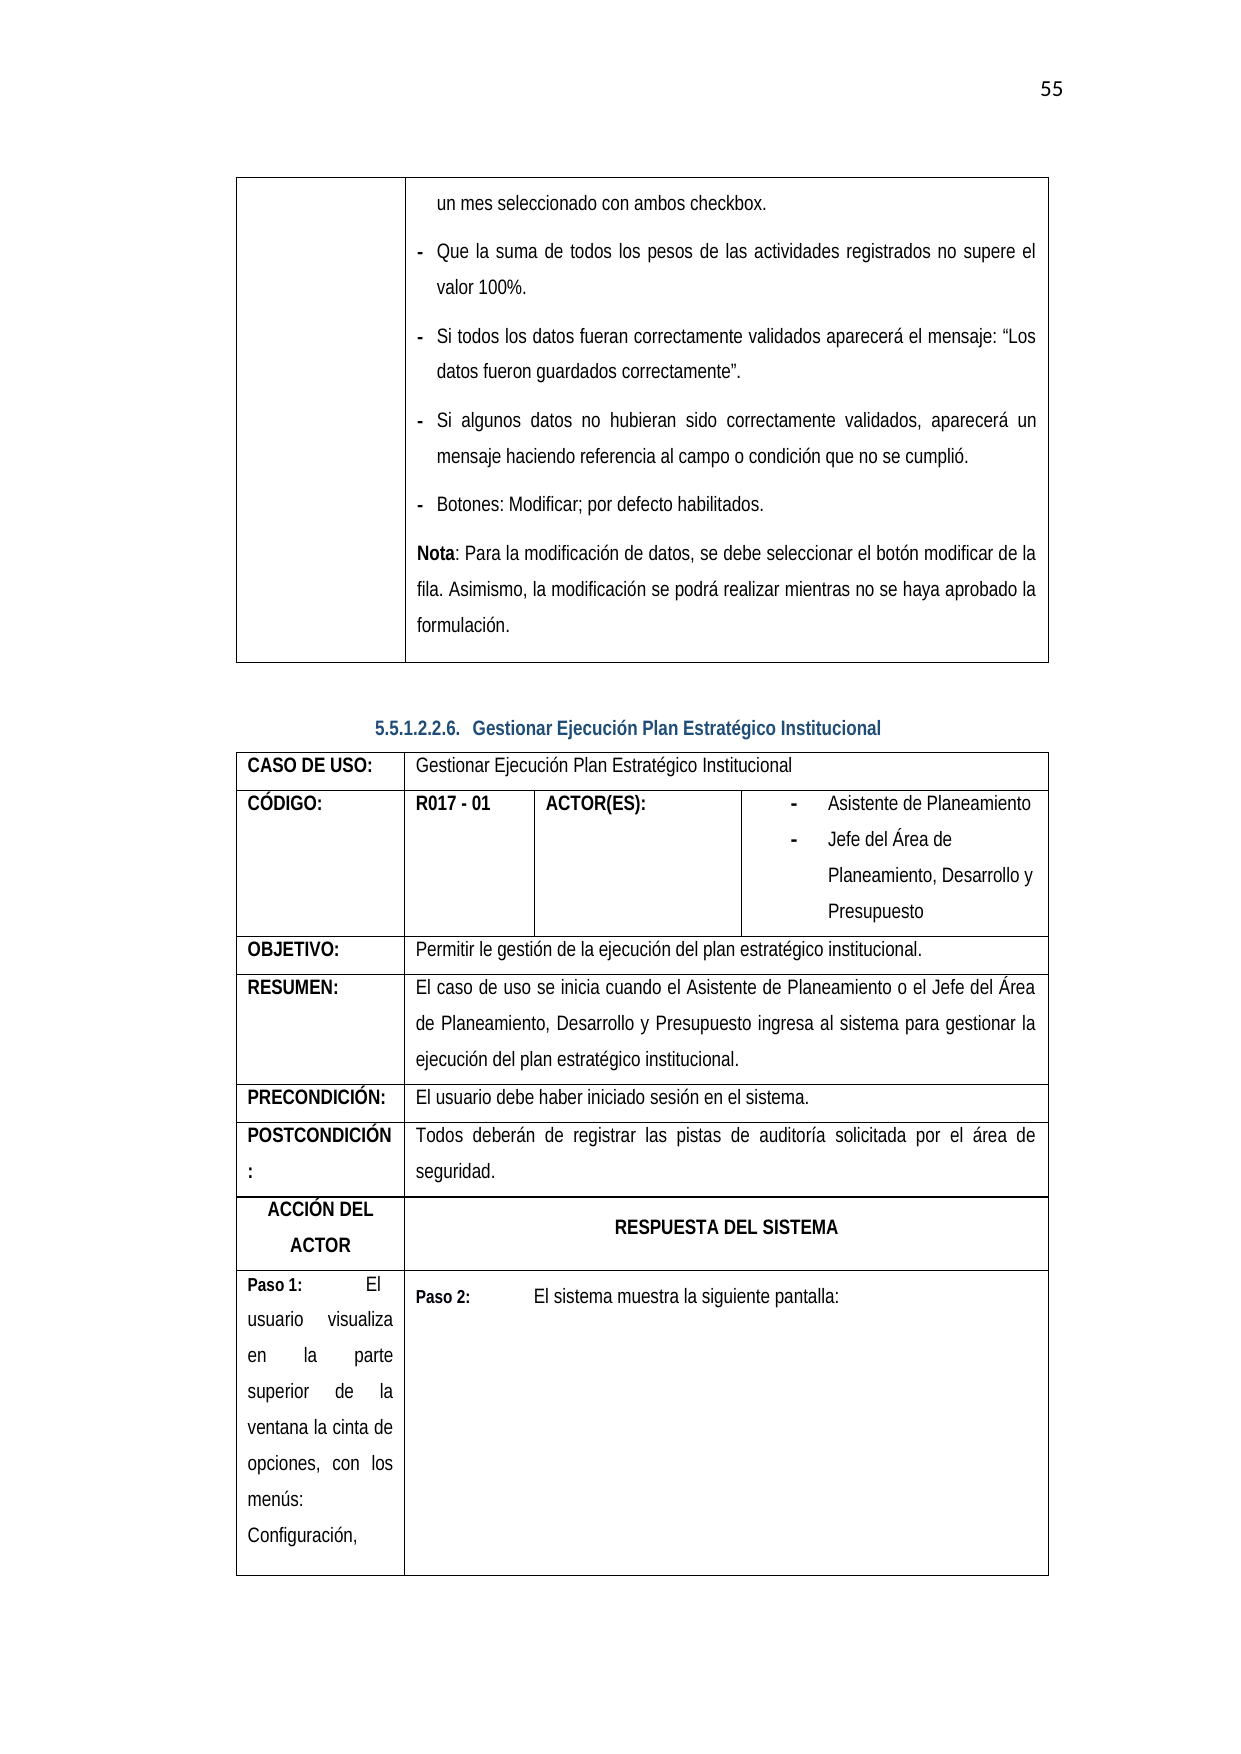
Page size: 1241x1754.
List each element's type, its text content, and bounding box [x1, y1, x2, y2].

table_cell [237, 1271, 404, 1574]
table_cell Todos deberán de registrar las pistas de auditoría solicitada por el área de seguridad. [405, 1123, 1048, 1196]
table_header CASO DE USO: [237, 753, 404, 790]
table_cell Permitir le gestión de la ejecución del plan estratégico institucional. [405, 937, 1048, 974]
table_cell OBJETIVO: [237, 937, 404, 974]
list Gestionar Ejecución Plan Estratégico Institucional [375, 716, 1063, 740]
table_cell CÓDIGO: [237, 791, 404, 936]
table_cell R017 - 01 [405, 791, 534, 936]
table_cell El caso de uso se inicia cuando el Asistente de Planeamiento o el Jefe del Área de Planeamiento, Desarrollo y Presupuesto ingresa al sistema para gestionar la ejecución del plan estratégico institucional. [405, 975, 1048, 1084]
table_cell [406, 178, 1048, 662]
table_cell El usuario debe haber iniciado sesión en el sistema. [405, 1085, 1048, 1122]
table_cell RESUMEN: [237, 975, 404, 1084]
table_header Gestionar Ejecución Plan Estratégico Institucional [405, 753, 1048, 790]
table_cell ACCIÓN DEL ACTOR [237, 1198, 404, 1270]
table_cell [237, 178, 405, 662]
table_cell POSTCONDICIÓN: [237, 1123, 404, 1196]
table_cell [405, 1271, 1048, 1574]
table_cell ACTOR(ES): [535, 791, 741, 936]
table_cell PRECONDICIÓN: [237, 1085, 404, 1122]
table_cell Asistente de Planeamiento Jefe del Área de Planeamiento, Desarrollo y Presupuesto [742, 791, 1048, 936]
table_cell RESPUESTA DEL SISTEMA [405, 1198, 1048, 1270]
